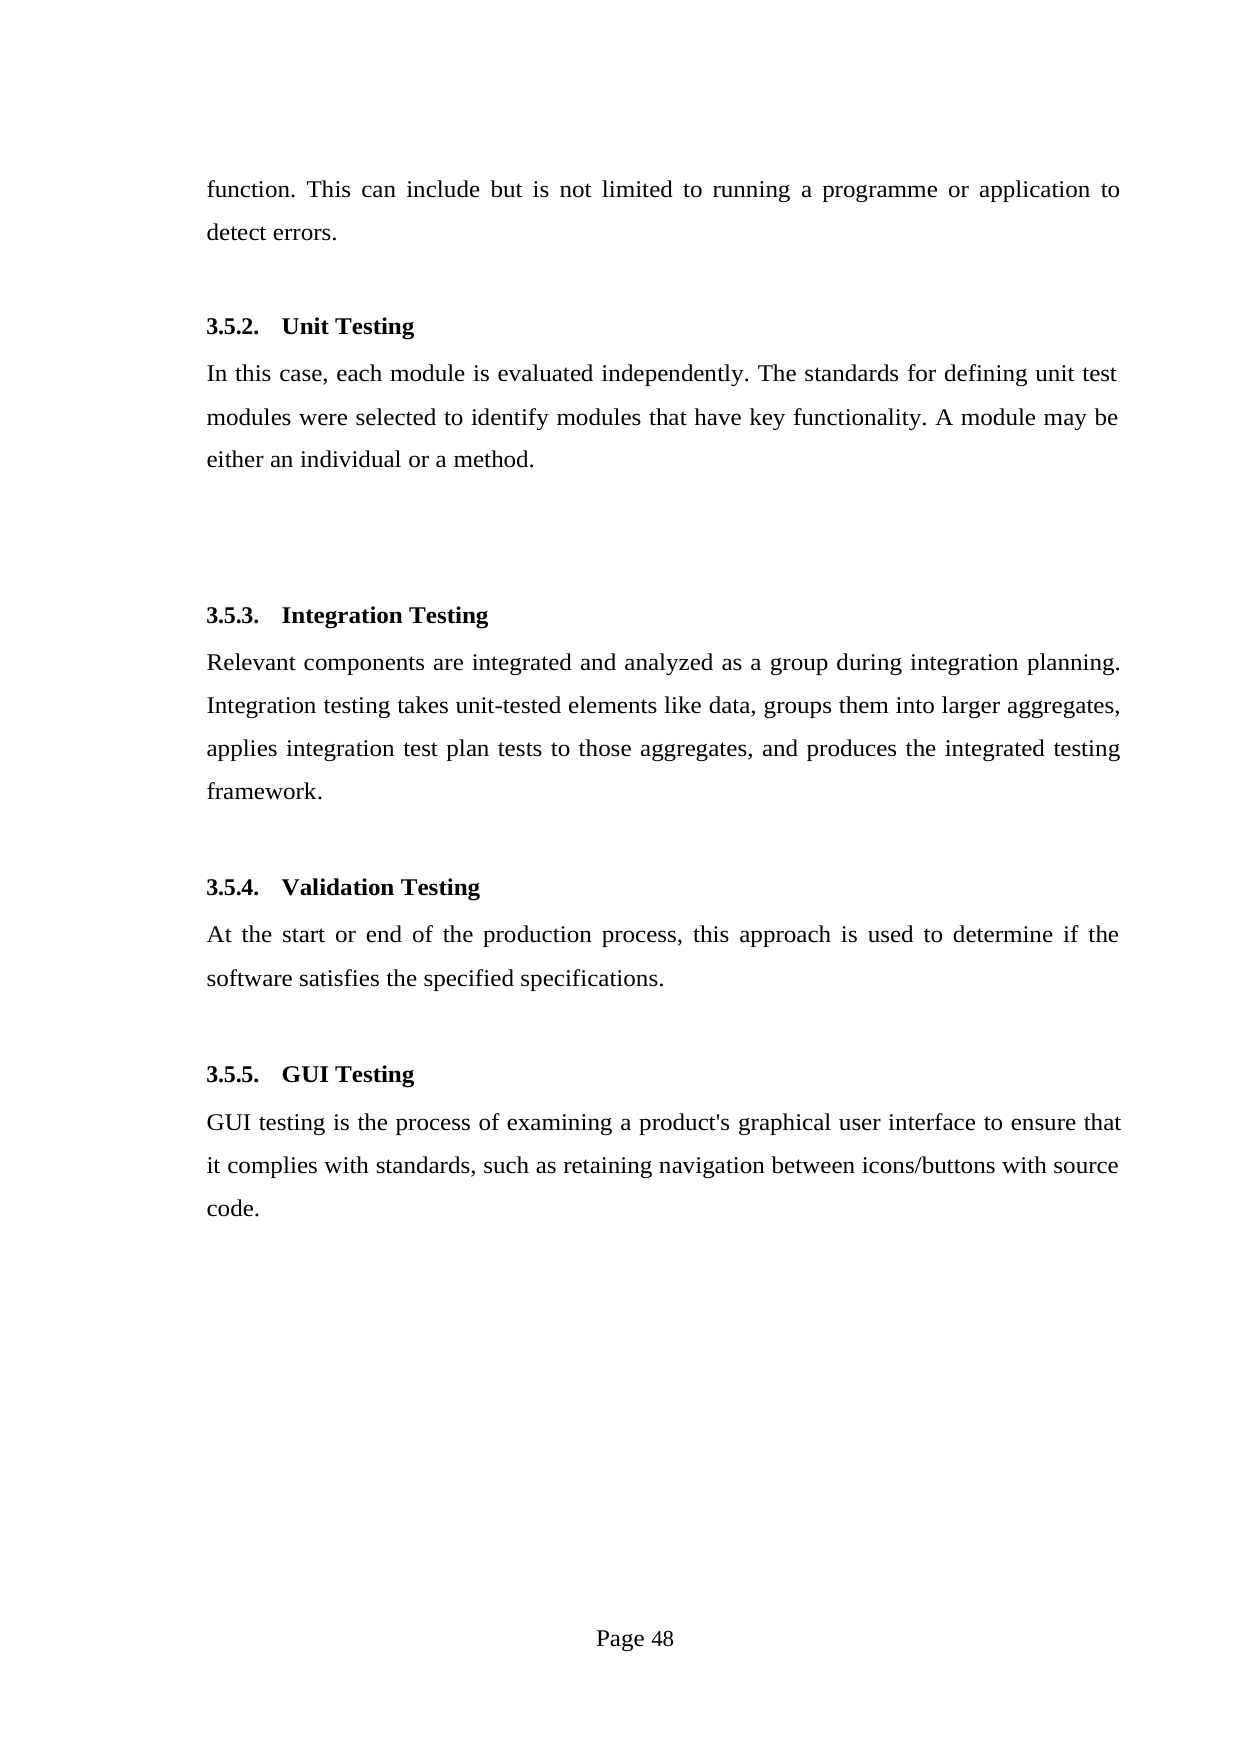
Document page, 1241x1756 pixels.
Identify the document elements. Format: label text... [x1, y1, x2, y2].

subtitle GUI Testing [206, 1060, 1196, 1088]
text Relevant components are integrated and analyzed as a group during integration planning. Integration testing takes unit-tested elements like data, groups them into larger aggregates, applies integration test plan tests to those aggregates, and produces the integrated testing framework. [206, 648, 1123, 804]
text function. This can include but is not limited to running a programme or application to detect errors. [206, 175, 1121, 246]
subtitle Unit Testing [206, 312, 1196, 340]
text At the start or end of the production process, this approach is used to determine if the software satisfies the specified specifications. [206, 920, 1120, 991]
subtitle Integration Testing [206, 601, 1196, 629]
subtitle Validation Testing [206, 873, 1196, 901]
text GUI testing is the process of examining a product's graphical user interface to ensure that it complies with standards, such as retaining navigation between icons/buttons with source code. [206, 1108, 1121, 1221]
text In this case, each module is evaluated independently. The standards for defining unit test modules were selected to identify modules that have key functionality. A module may be either an individual or a method. [206, 359, 1120, 473]
